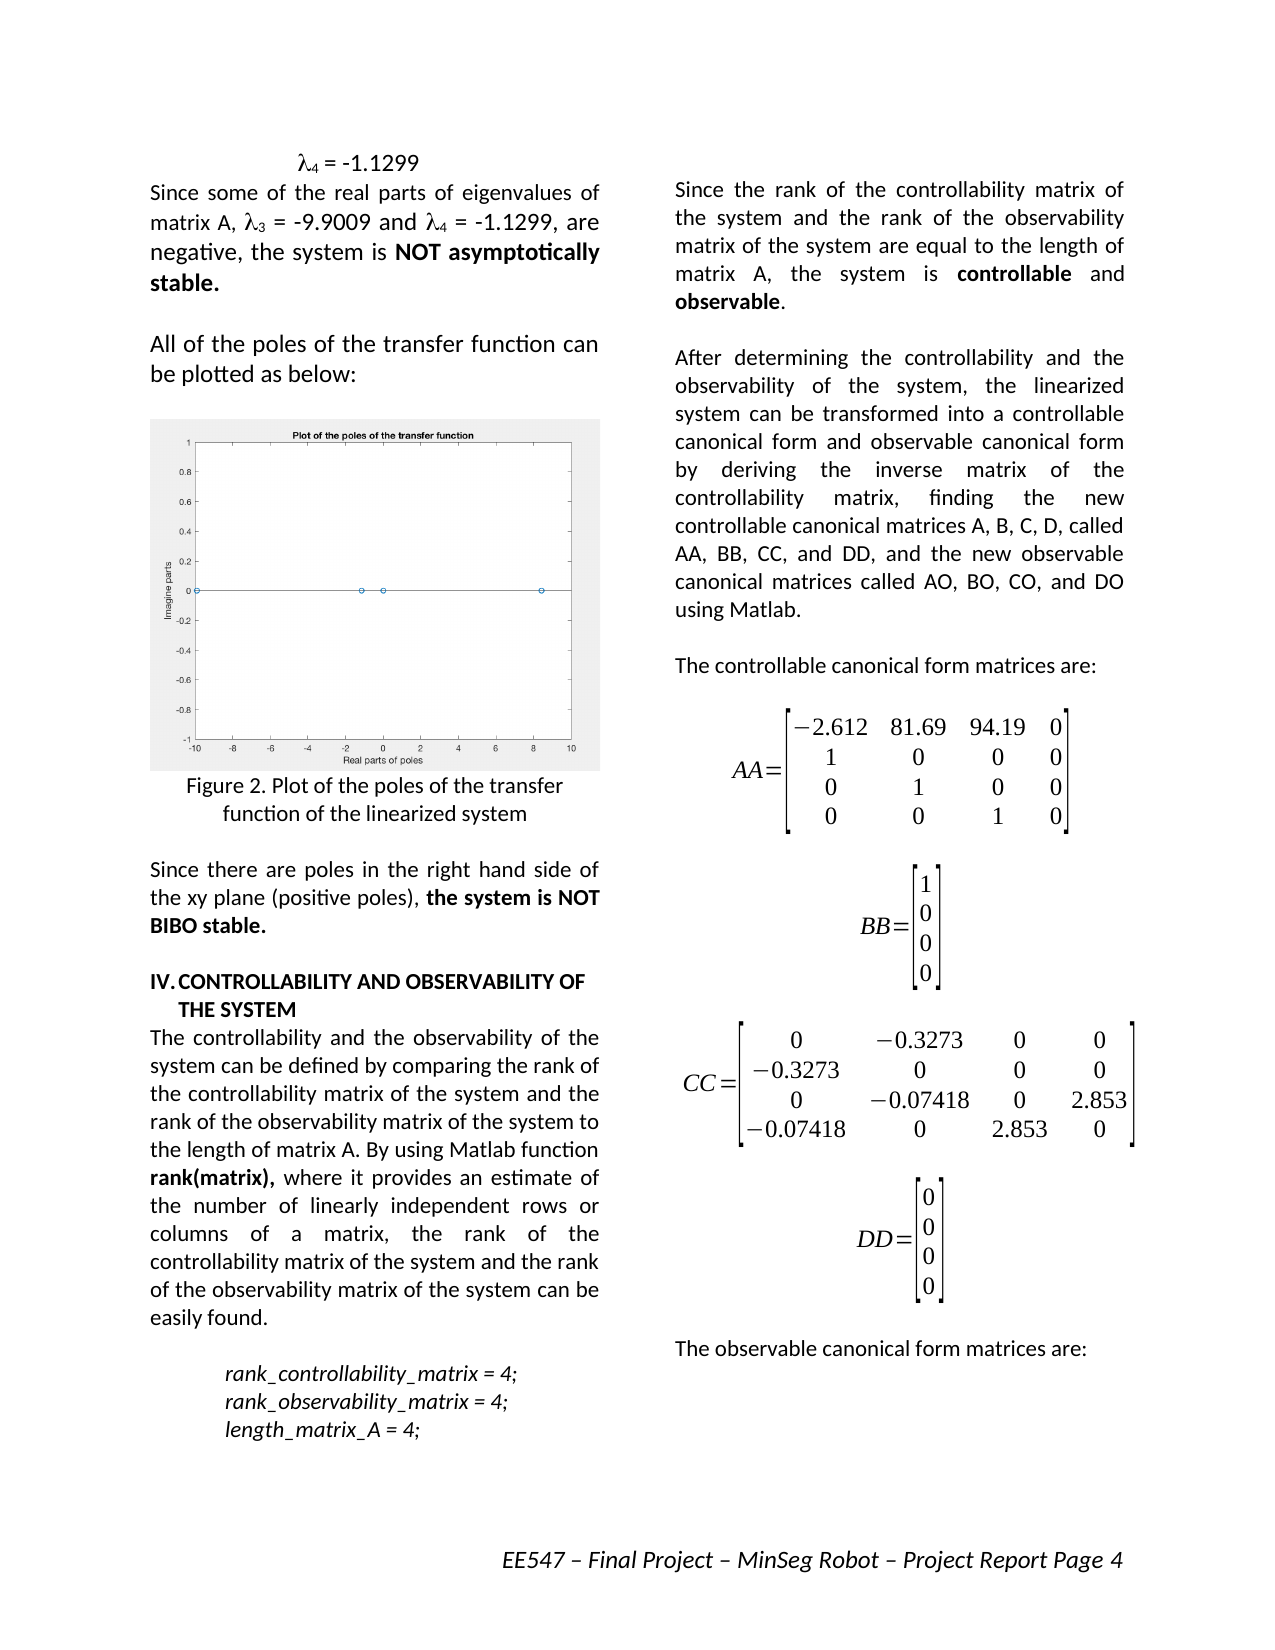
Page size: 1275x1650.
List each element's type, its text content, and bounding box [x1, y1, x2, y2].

list All of the poles of the transfer function can be plotted as below: [150, 328, 600, 389]
list Since some of the real parts of eigenvalues of matrix A, 3 = -9.9009 and 4 = -1.1299, are negative, the system is NOT asymptotically stable. [150, 178, 600, 297]
list 4 = -1.1299 [150, 147, 600, 178]
text The controllability and the observability of the system can be defined by comparing the rank of the controllability matrix of the system and the rank of the observability matrix of the system to the length of matrix A. By using Matlab function rank(matrix), where it provides an estimate of the number of linearly independent rows or columns of a matrix, the rank of the controllability matrix of the system and the rank of the observability matrix of the system can be easily found. [150, 1023, 600, 1331]
text Since the rank of the controllability matrix of the system and the rank of the observability matrix of the system are equal to the length of matrix A, the system is controllable and observable. [675, 175, 1125, 315]
text The controllable canonical form matrices are: [675, 652, 1125, 679]
picture [150, 419, 600, 771]
text length_matrix_A = 4; [206, 1415, 600, 1443]
text The observable canonical form matrices are: [675, 1334, 1125, 1362]
list Since there are poles in the right hand side of the xy plane (positive poles), the system is NOT BIBO stable. [150, 855, 600, 939]
text rank_observability_matrix = 4; [206, 1387, 600, 1415]
text After determining the controllability and the observability of the system, the linearized system can be transformed into a controllable canonical form and observable canonical form by deriving the inverse matrix of the controllability matrix, finding the new controllable canonical matrices A, B, C, D, called AA, BB, CC, and DD, and the new observable canonical matrices called AO, BO, CO, and DO using Matlab. [675, 343, 1125, 623]
text rank_controllability_matrix = 4; [206, 1359, 600, 1387]
list Figure 2. Plot of the poles of the transfer function of the linearized system [150, 771, 600, 827]
list CONTROLLABILITY AND OBSERVABILITY OF THE SYSTEM [150, 967, 600, 1023]
